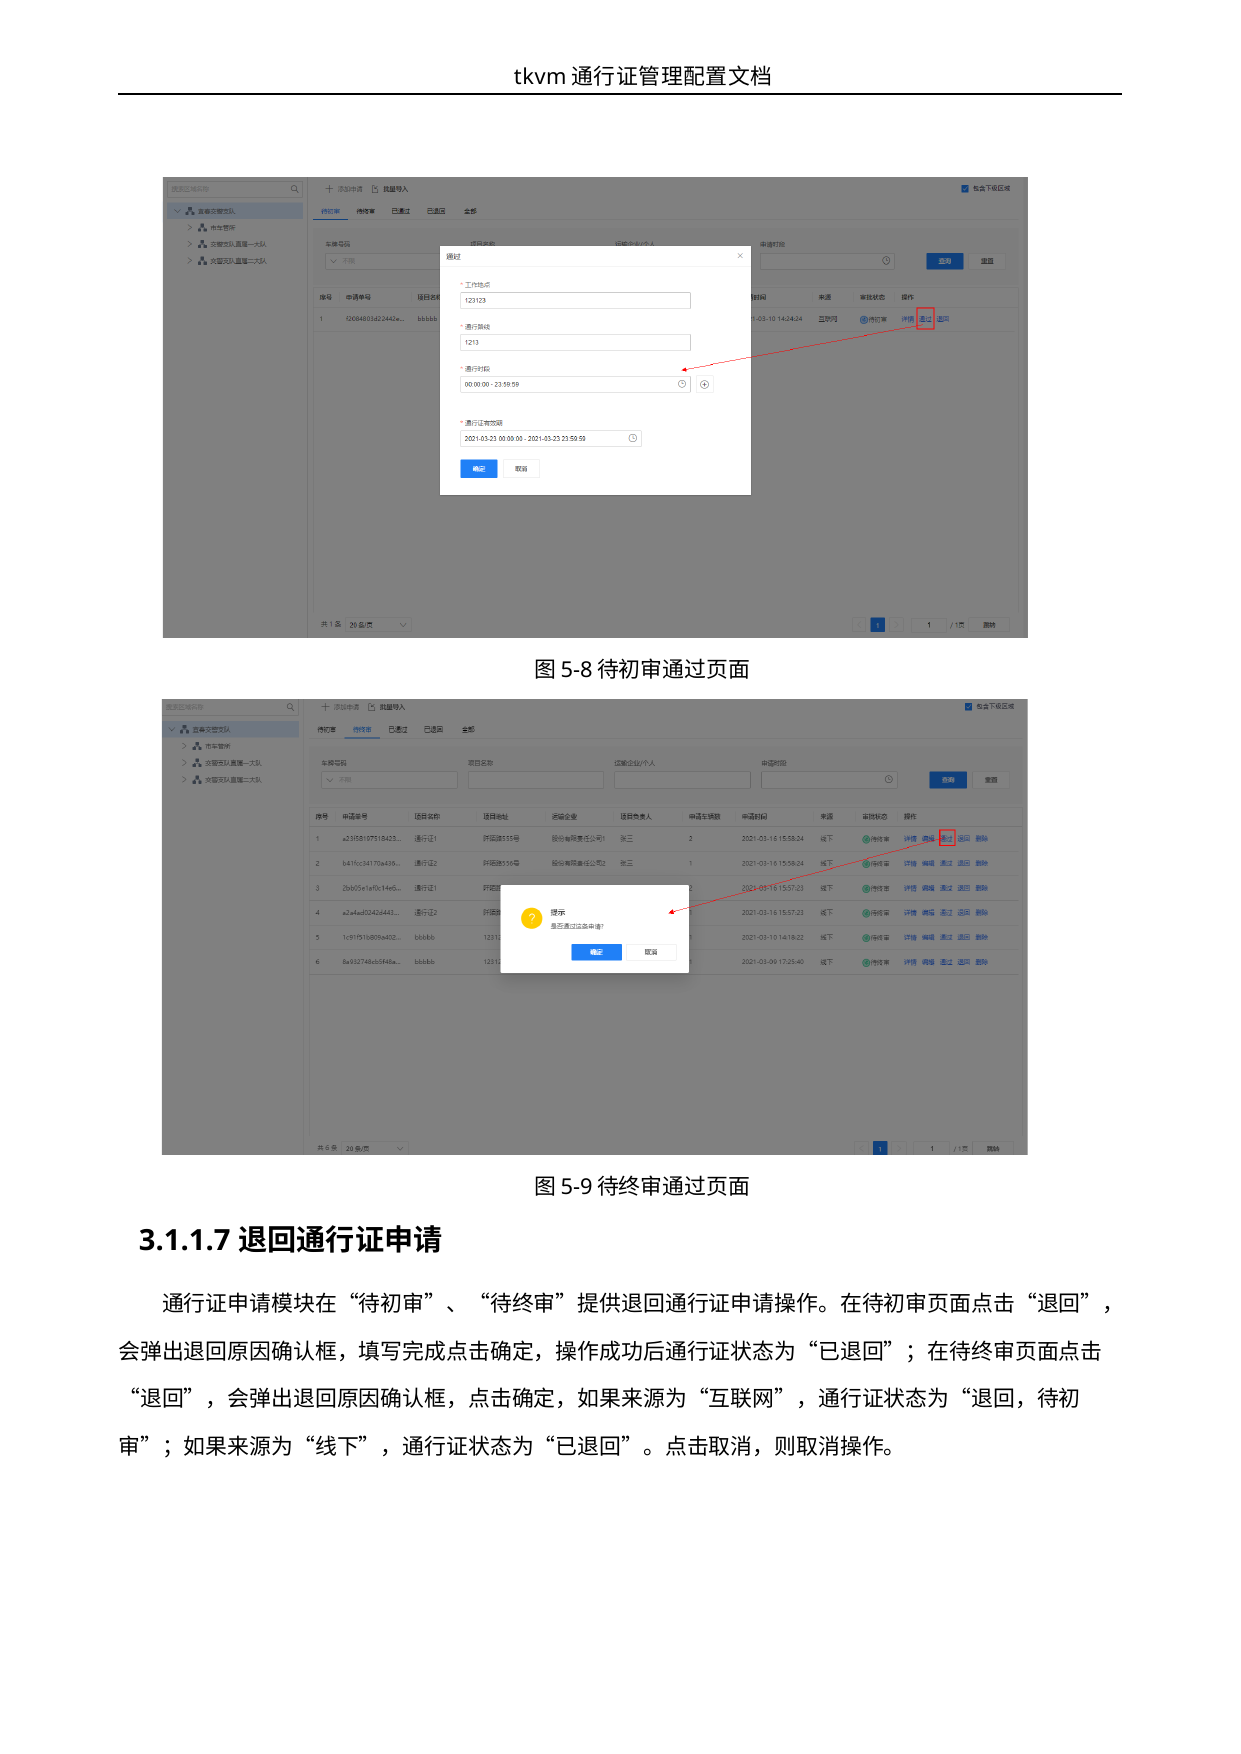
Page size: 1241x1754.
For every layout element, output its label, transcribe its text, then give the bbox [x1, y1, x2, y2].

subtitle 退回通行证申请 [118, 1217, 1122, 1259]
picture [161, 177, 1028, 638]
text 图5-9待终审通过页面 [118, 1169, 1122, 1201]
picture [161, 699, 1028, 1155]
text 通行证申请模块在“待初审”、“待终审”提供退回通行证申请操作。在待初审页面点击“退回”，会弹出退回原因确认框，填写完成点击确定，操作成功后通行证状态为“已退回”；在待终审页面点击“退回”，会弹出退回原因确认框，点击确定，如果来源为“互联网”，通行证状态为“退回，待初审”；如果来源为“线下”，通行证状态为“已退回”。点击取消，则取消操作。 [118, 1286, 1122, 1461]
text 图5-8待初审通过页面 [118, 652, 1122, 684]
